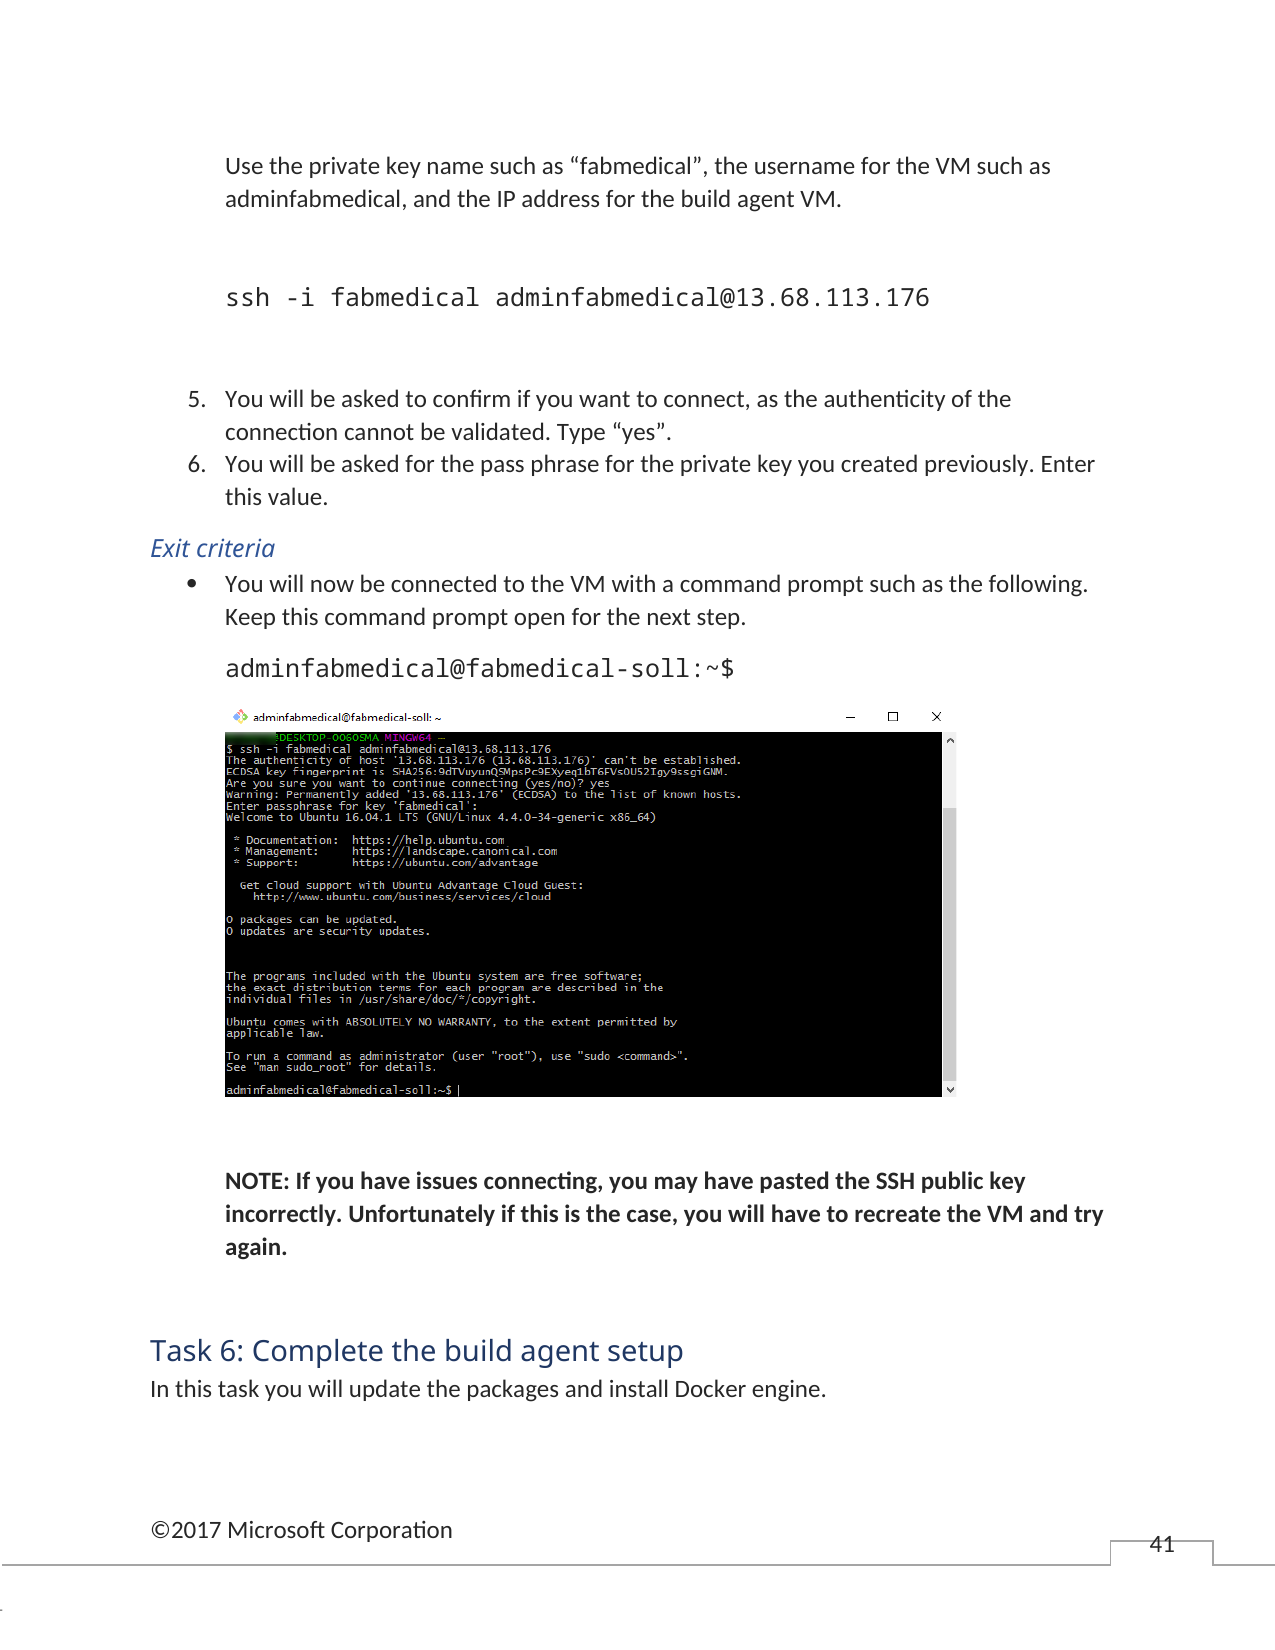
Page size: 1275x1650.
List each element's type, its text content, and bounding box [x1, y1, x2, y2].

list You will be asked for the pass phrase for the private key you created previously. Enter this value. [187, 448, 1125, 512]
text In this task you will update the packages and install Docker engine. [150, 1373, 1125, 1404]
text ssh -i fabmedical adminfabmedical@13.68.113.176 [225, 280, 1125, 314]
subtitle Exit criteria [150, 531, 1125, 565]
text adminfabmedical@fabmedical-soll:~$ [225, 650, 1125, 684]
list You will be asked to confirm if you want to connect, as the authenticity of the connection cannot be validated. Type “yes”. [187, 383, 1125, 446]
list Use the private key name such as “fabmedical”, the username for the VM such as adminfabmedical, and the IP address for the build agent VM. [225, 150, 1125, 213]
picture [225, 703, 957, 1097]
list You will now be connected to the VM with a command prompt such as the following. Keep this command prompt open for the next step. [187, 568, 1125, 631]
subtitle Task 6: Complete the build agent setup [150, 1330, 1125, 1370]
text NOTE: If you have issues connecting, you may have pasted the SSH public key incorrectly. Unfortunately if this is the case, you will have to recreate the VM and try again. [225, 1165, 1125, 1262]
